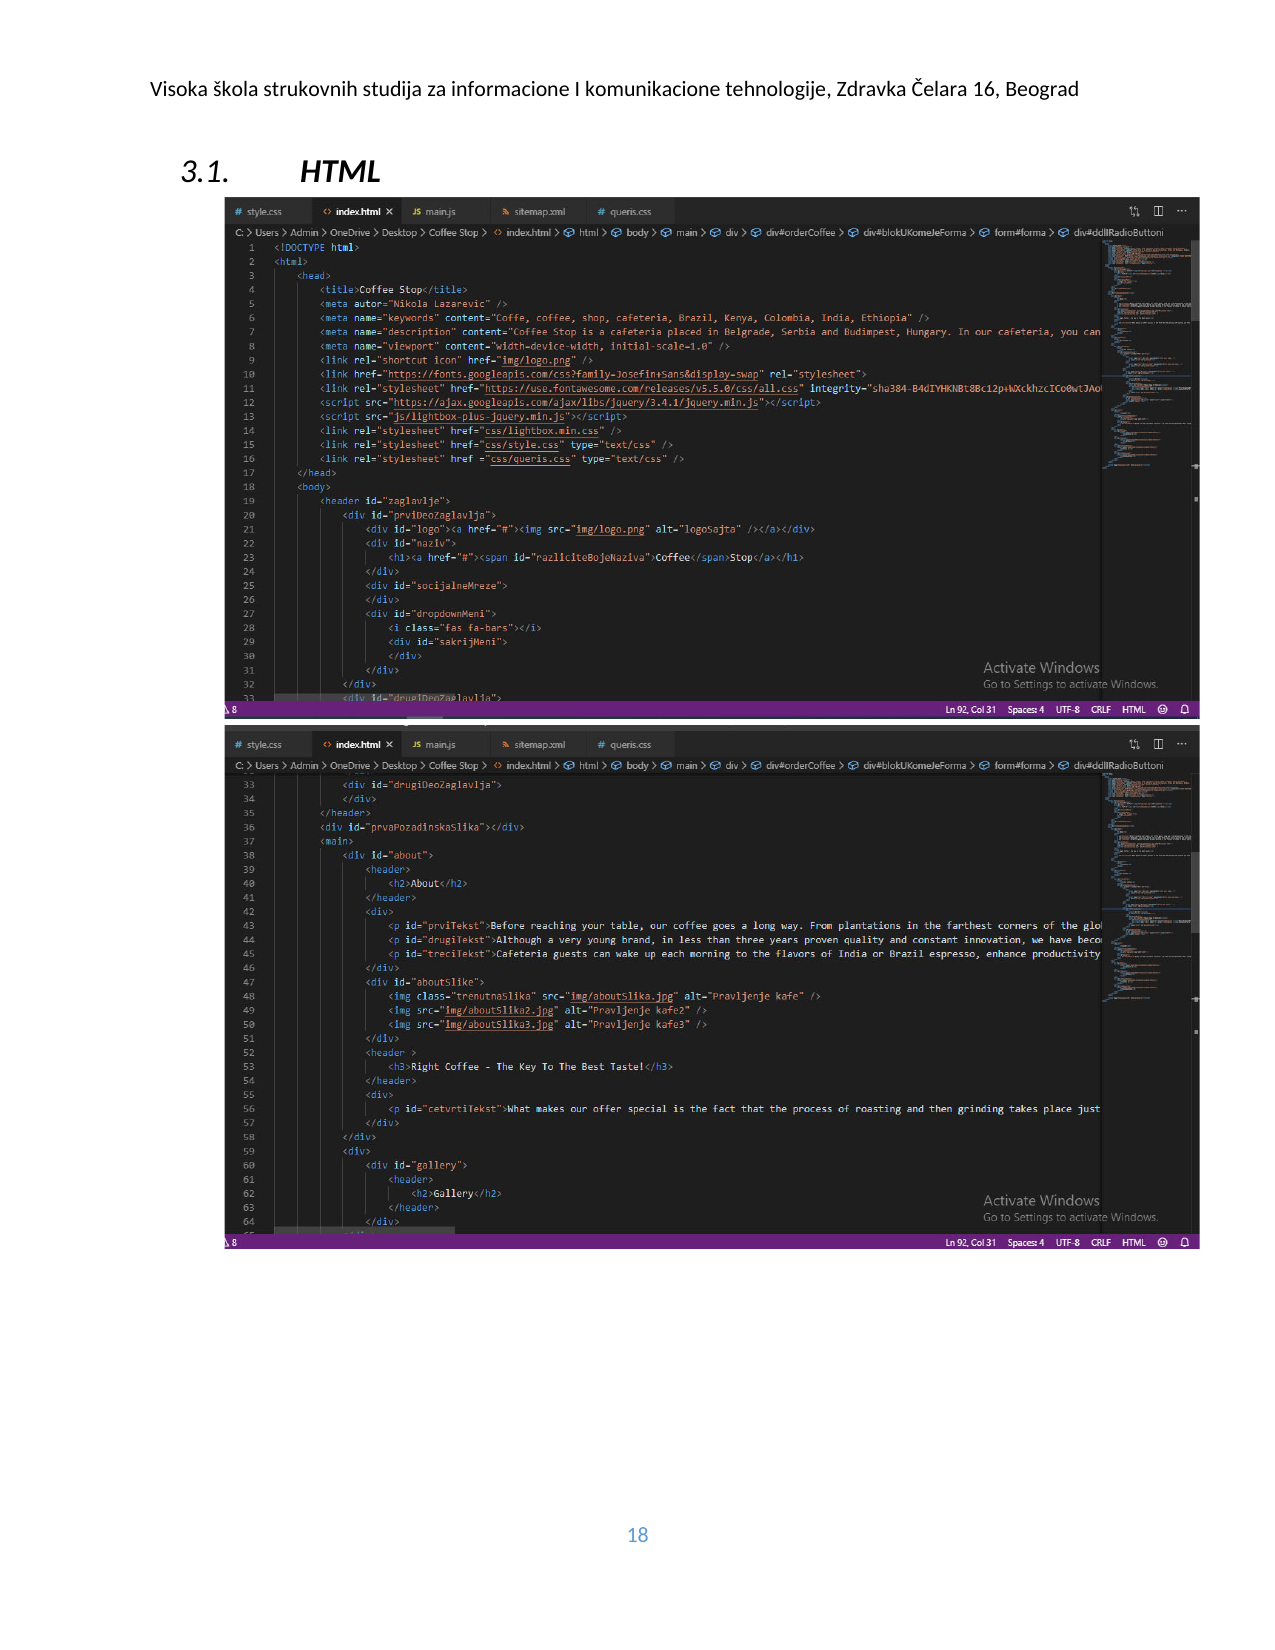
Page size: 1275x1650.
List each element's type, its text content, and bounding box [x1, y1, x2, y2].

picture [224, 197, 1200, 719]
picture [224, 725, 1200, 1249]
